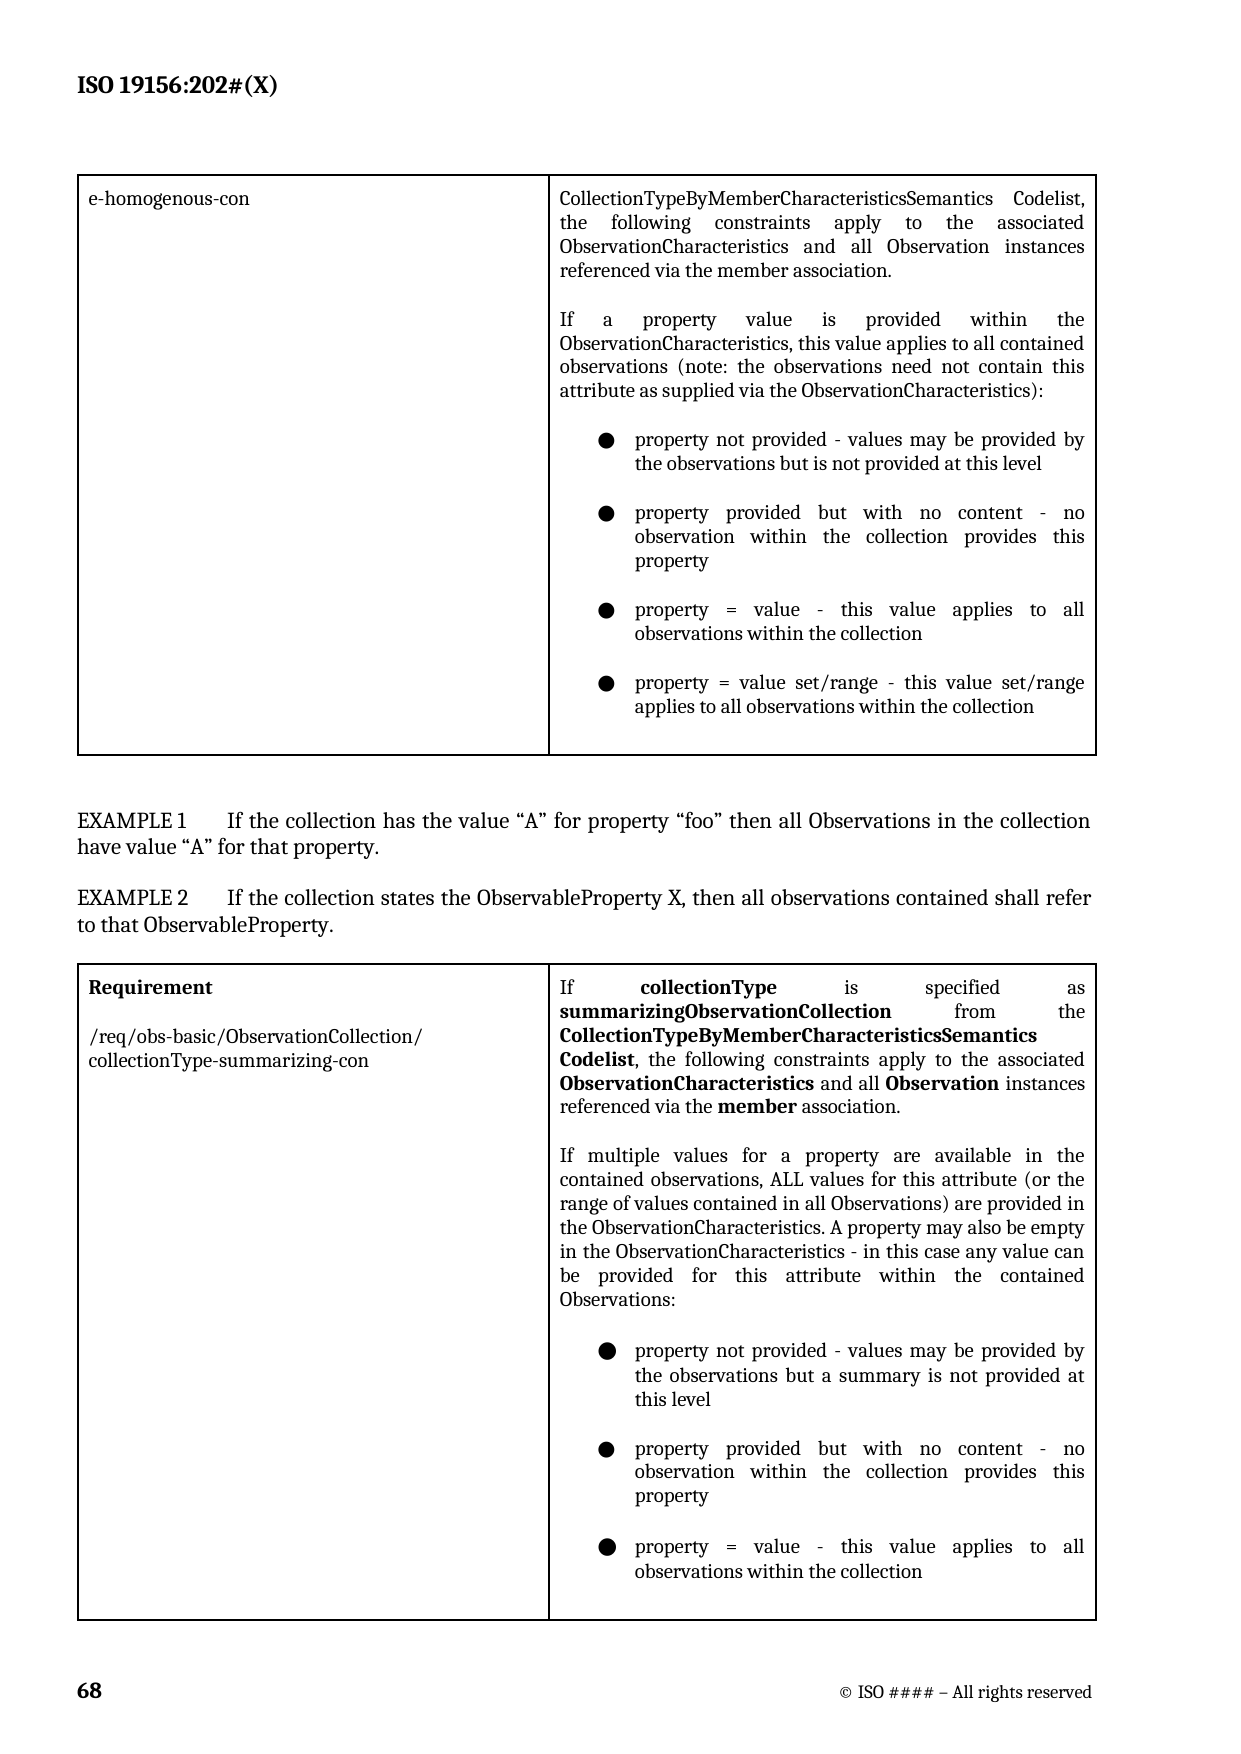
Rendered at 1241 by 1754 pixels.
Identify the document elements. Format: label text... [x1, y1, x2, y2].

table_header Requirement /req/obs-basic/ObservationCollection/collectionType-summarizing-con [79, 965, 548, 1619]
text EXAMPLE 2 If the collection states the ObservableProperty X, then all observations contained shall refer to that ObservableProperty. [77, 885, 1092, 938]
table_cell Requirement /req/obs-basic/ObservationCollection/collectionType-homogenous-con [79, 176, 548, 754]
text EXAMPLE 1 If the collection has the value “A” for property “foo” then all Observations in the collection have value “A” for that property. [77, 807, 1092, 860]
